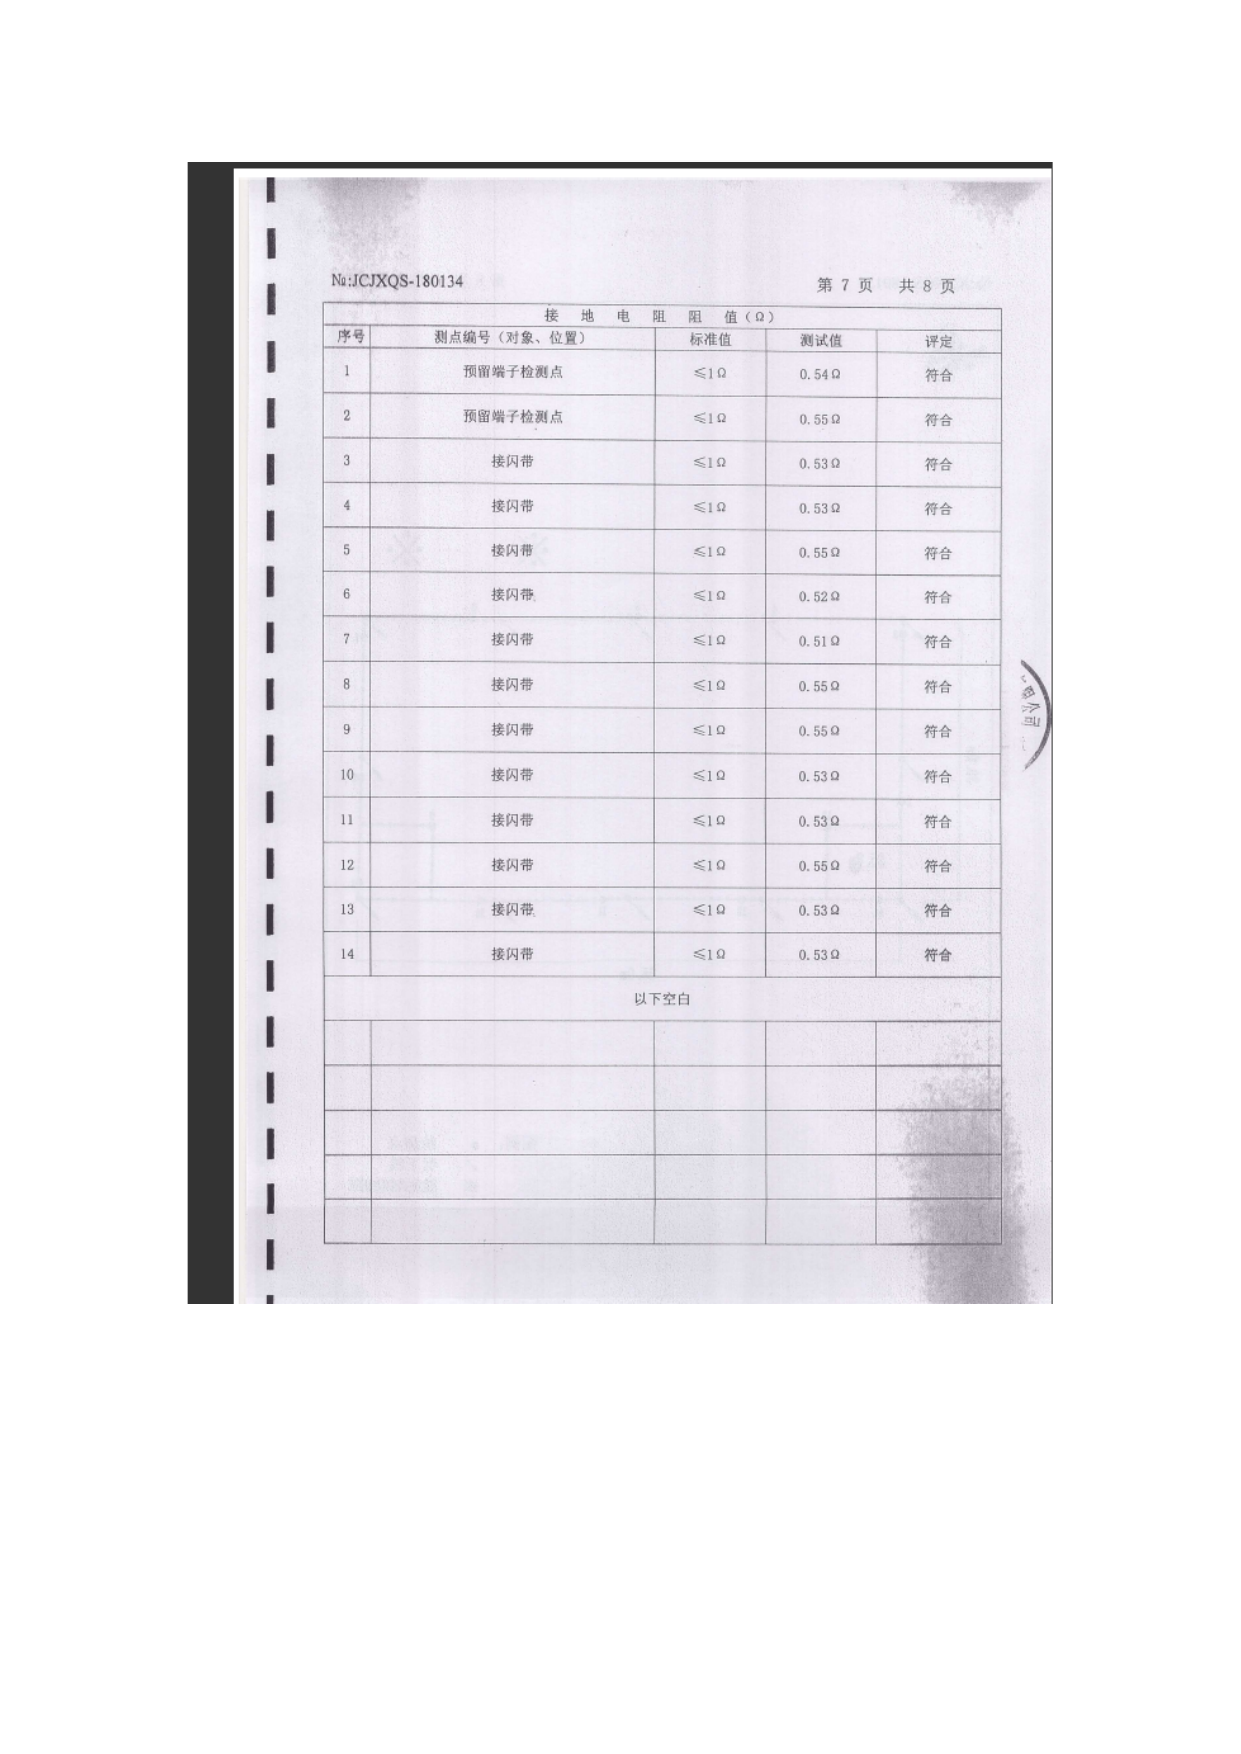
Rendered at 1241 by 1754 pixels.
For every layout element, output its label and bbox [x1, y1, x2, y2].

picture [187, 162, 1053, 1304]
